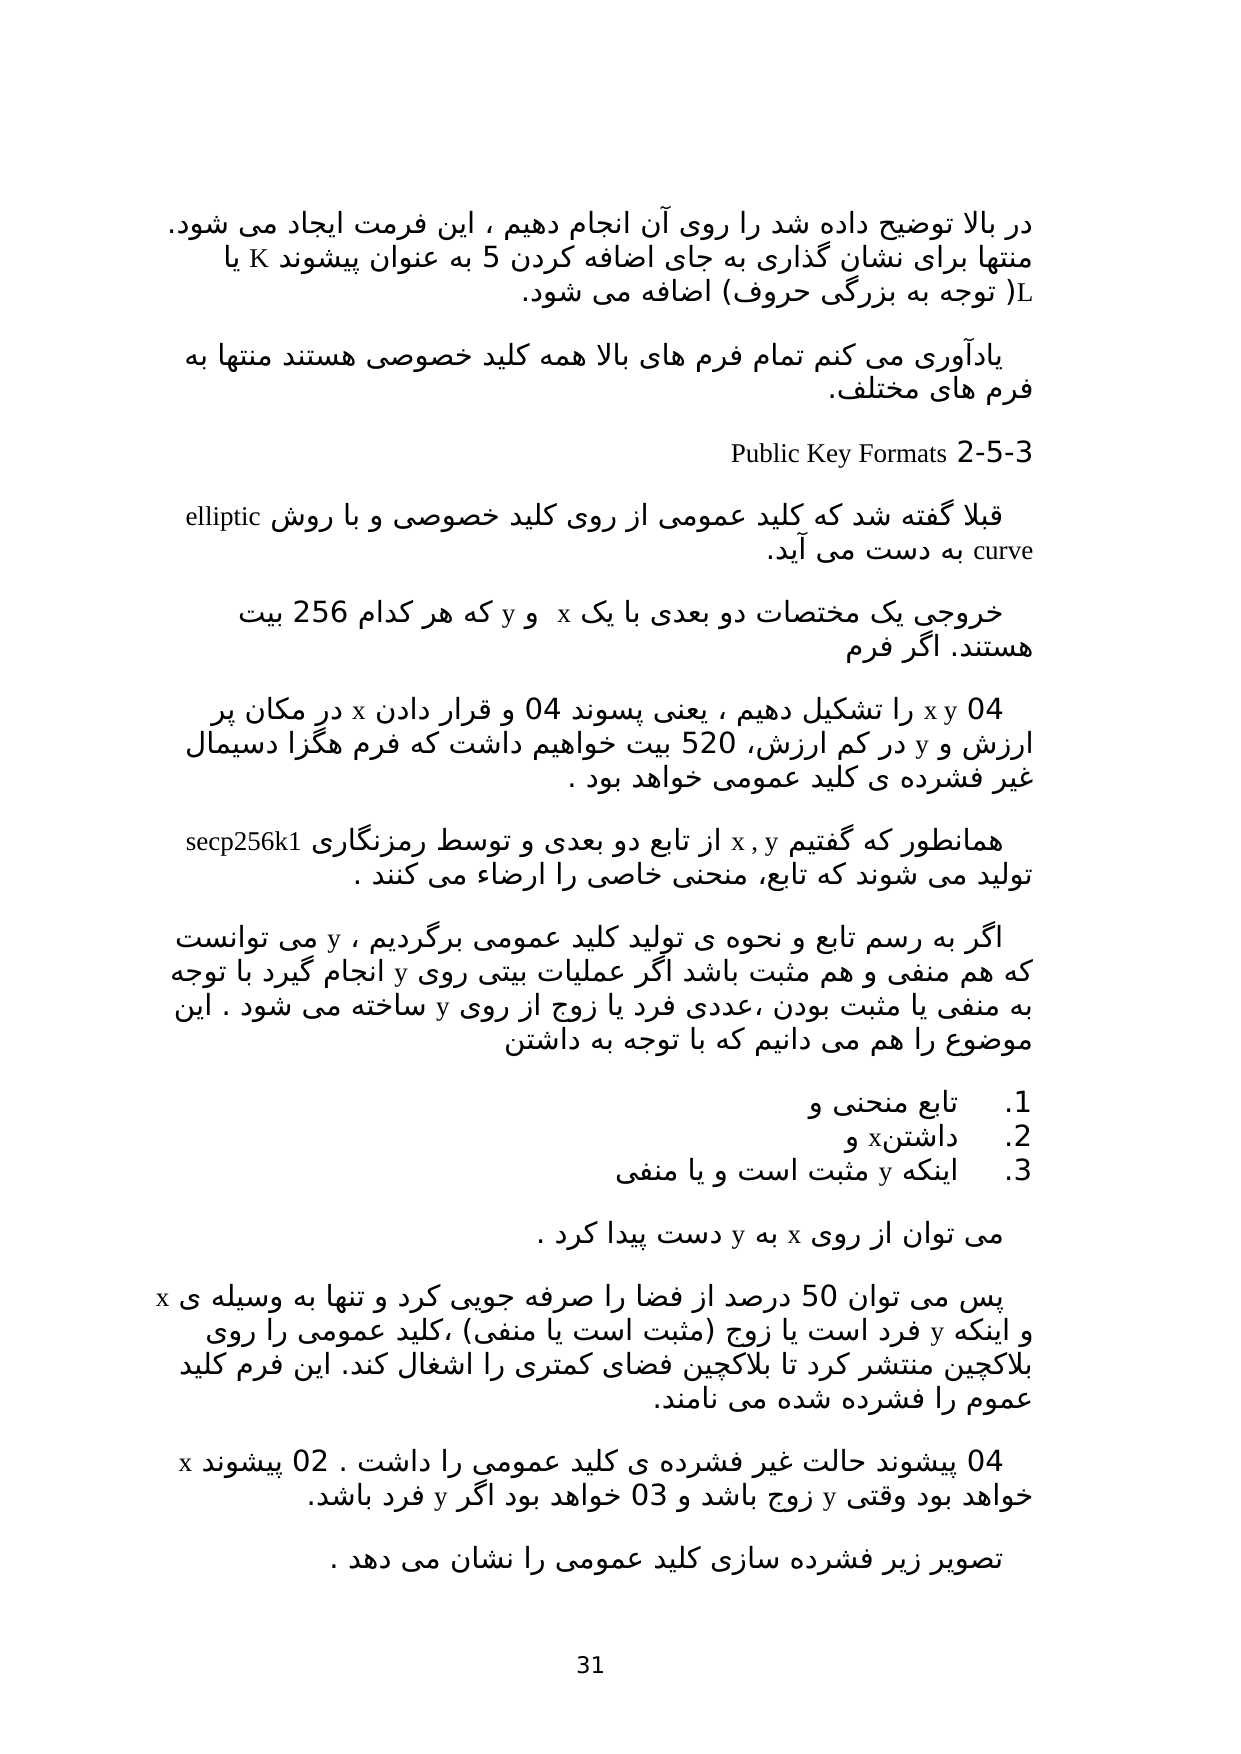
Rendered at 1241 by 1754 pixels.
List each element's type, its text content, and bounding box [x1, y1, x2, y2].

list داشتنx و [148, 1119, 1033, 1153]
list اینکه y مثبت است و یا منفی [148, 1153, 1033, 1187]
text می توان از روی x به y دست پیدا کرد . [148, 1216, 1033, 1250]
text اگر به رسم تابع و نحوه ی تولید کلید عمومی برگردیم ، y می توانست که هم منفی و هم مثبت باشد اگر عملیات بیتی روی y انجام گیرد با توجه به منفی یا مثبت بودن ،عددی فرد یا زوج از روی y ساخته می شود . این موضوع را هم می دانیم که با توجه به داشتن [148, 920, 1033, 1056]
text قبلا گفته شد که کلید عمومی از روی کلید خصوصی و با روش elliptic curve به دست می آید. [148, 498, 1033, 566]
text همانطور که گفتیم x , y از تابع دو بعدی و توسط رمزنگاری secp256k1 تولید می شوند که تابع، منحنی خاصی را ارضاء می کنند . [148, 823, 1033, 891]
text یادآوری می کنم تمام فرم های بالا همه کلید خصوصی هستند منتها به فرم های مختلف. [148, 338, 1033, 406]
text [148, 207, 1033, 309]
text 04 x y را تشکیل دهیم ، یعنی پسوند 04 و قرار دادن x در مکان پر ارزش و y در کم ارزش، 520 بیت خواهیم داشت که فرم هگزا دسیمال غیر فشرده ی کلید عمومی خواهد بود . [148, 692, 1033, 794]
text 2-5-3 Public Key Formats [148, 435, 1033, 469]
text تصویر زیر فشرده سازی کلید عمومی را نشان می دهد . [148, 1542, 1033, 1576]
list تابع منحنی و [148, 1085, 1033, 1119]
text 04 پیشوند حالت غیر فشرده ی کلید عمومی را داشت . 02 پیشوند x خواهد بود وقتی y زوج باشد و 03 خواهد بود اگر y فرد باشد. [148, 1444, 1033, 1512]
text خروجی یک مختصات دو بعدی با یک x و y که هر کدام 256 بیت هستند. اگر فرم [148, 595, 1033, 663]
text پس می توان 50 درصد از فضا را صرفه جویی کرد و تنها به وسیله ی x و اینکه y فرد است یا زوج (مثبت است یا منفی) ،کلید عمومی را روی بلاکچین منتشر کرد تا بلاکچین فضای کمتری را اشغال کند. این فرم کلید عموم را فشرده شده می نامند. [148, 1279, 1033, 1415]
